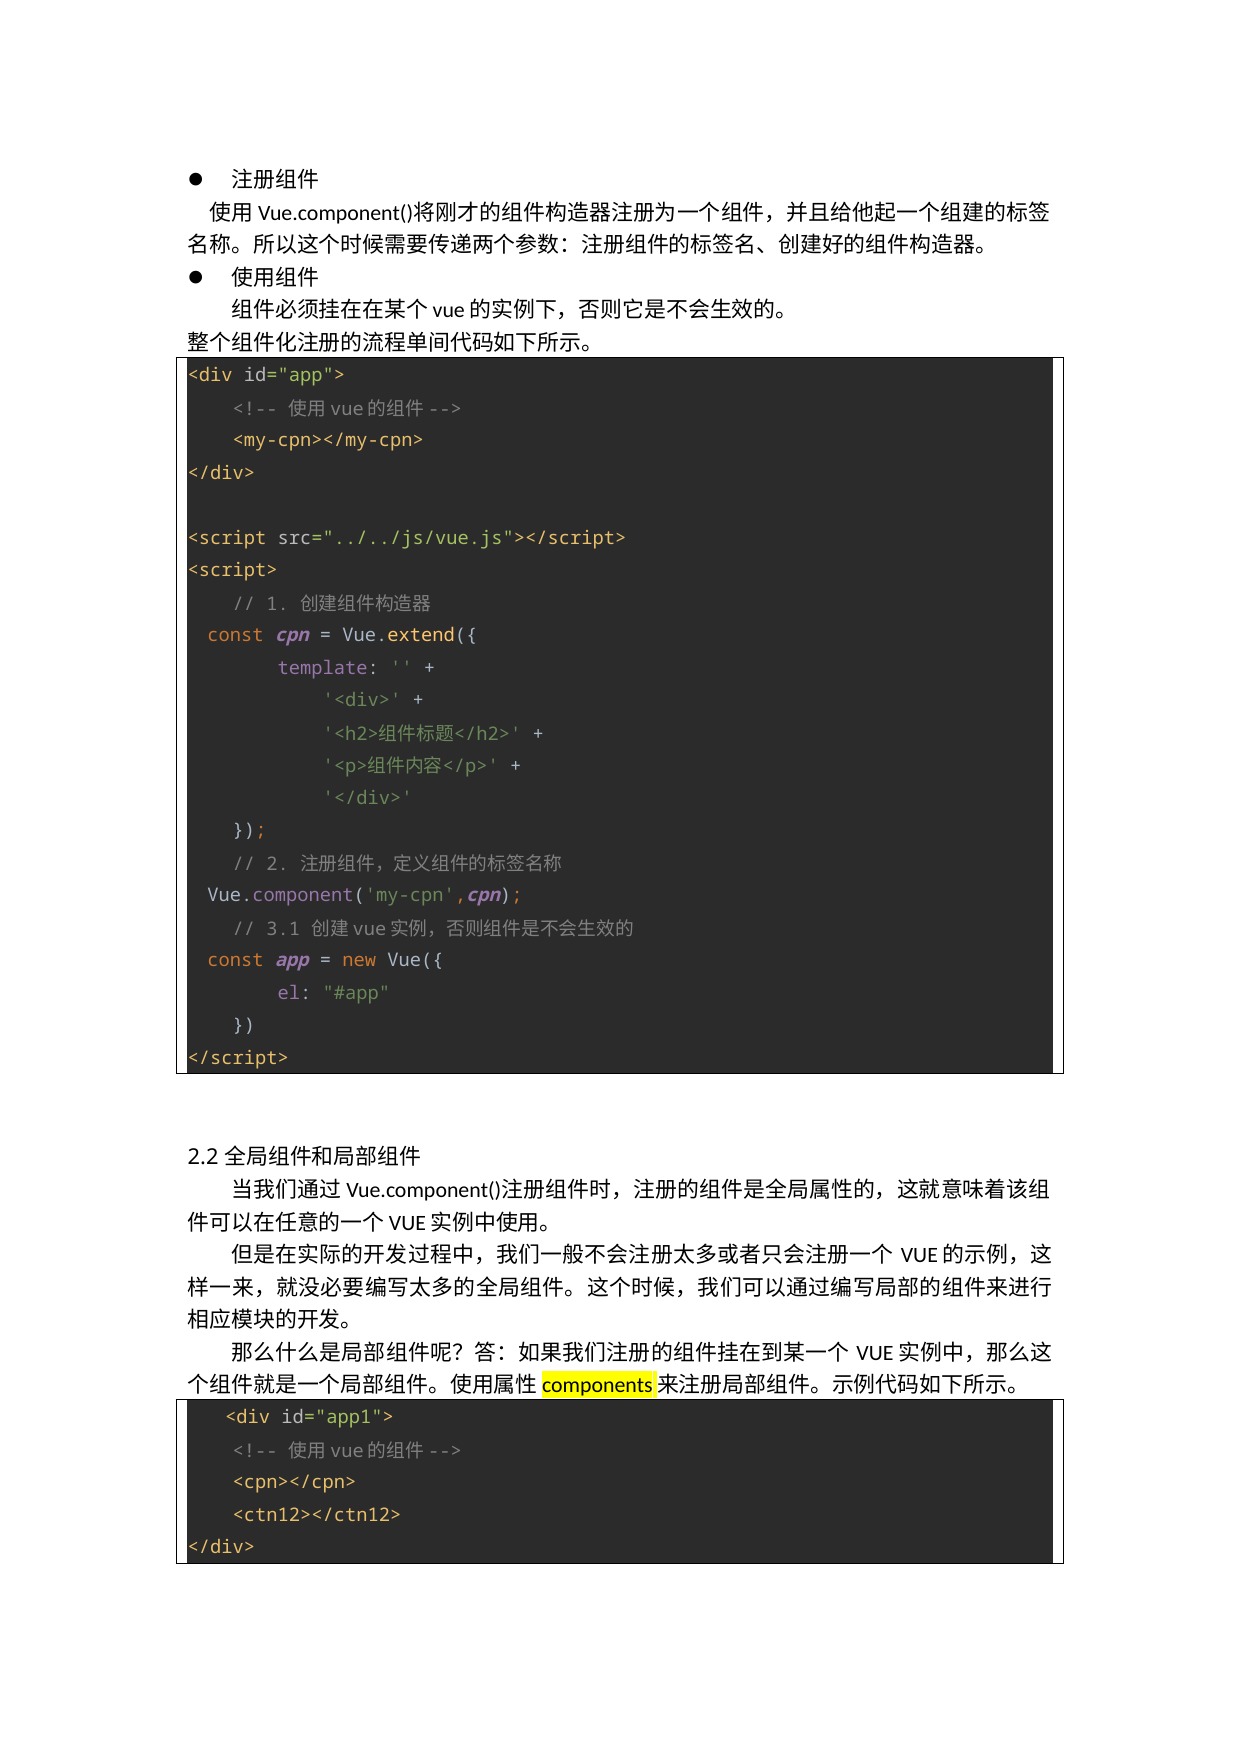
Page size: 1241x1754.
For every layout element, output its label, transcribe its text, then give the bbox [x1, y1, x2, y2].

list 注册组件 [187, 162, 1053, 194]
text 2.2 全局组件和局部组件 [187, 1139, 1053, 1172]
text 那么什么是局部组件呢？答：如果我们注册的组件挂在到某一个VUE实例中，那么这个组件就是一个局部组件。使用属性components来注册局部组件。示例代码如下所示。 [187, 1334, 1053, 1399]
text 使用Vue.component()将刚才的组件构造器注册为一个组件，并且给他起一个组建的标签名称。所以这个时候需要传递两个参数：注册组件的标签名、创建好的组件构造器。 [187, 194, 1053, 259]
text 整个组件化注册的流程单间代码如下所示。 [187, 324, 1053, 357]
text 当我们通过Vue.component()注册组件时，注册的组件是全局属性的，这就意味着该组件可以在任意的一个VUE实例中使用。 [187, 1172, 1053, 1237]
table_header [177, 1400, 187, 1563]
list 使用组件 [187, 259, 1053, 292]
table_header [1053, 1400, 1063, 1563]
text 但是在实际的开发过程中，我们一般不会注册太多或者只会注册一个VUE的示例，这样一来，就没必要编写太多的全局组件。这个时候，我们可以通过编写局部的组件来进行相应模块的开发。 [187, 1237, 1053, 1334]
text 组件必须挂在在某个vue的实例下，否则它是不会生效的。 [231, 292, 1053, 324]
